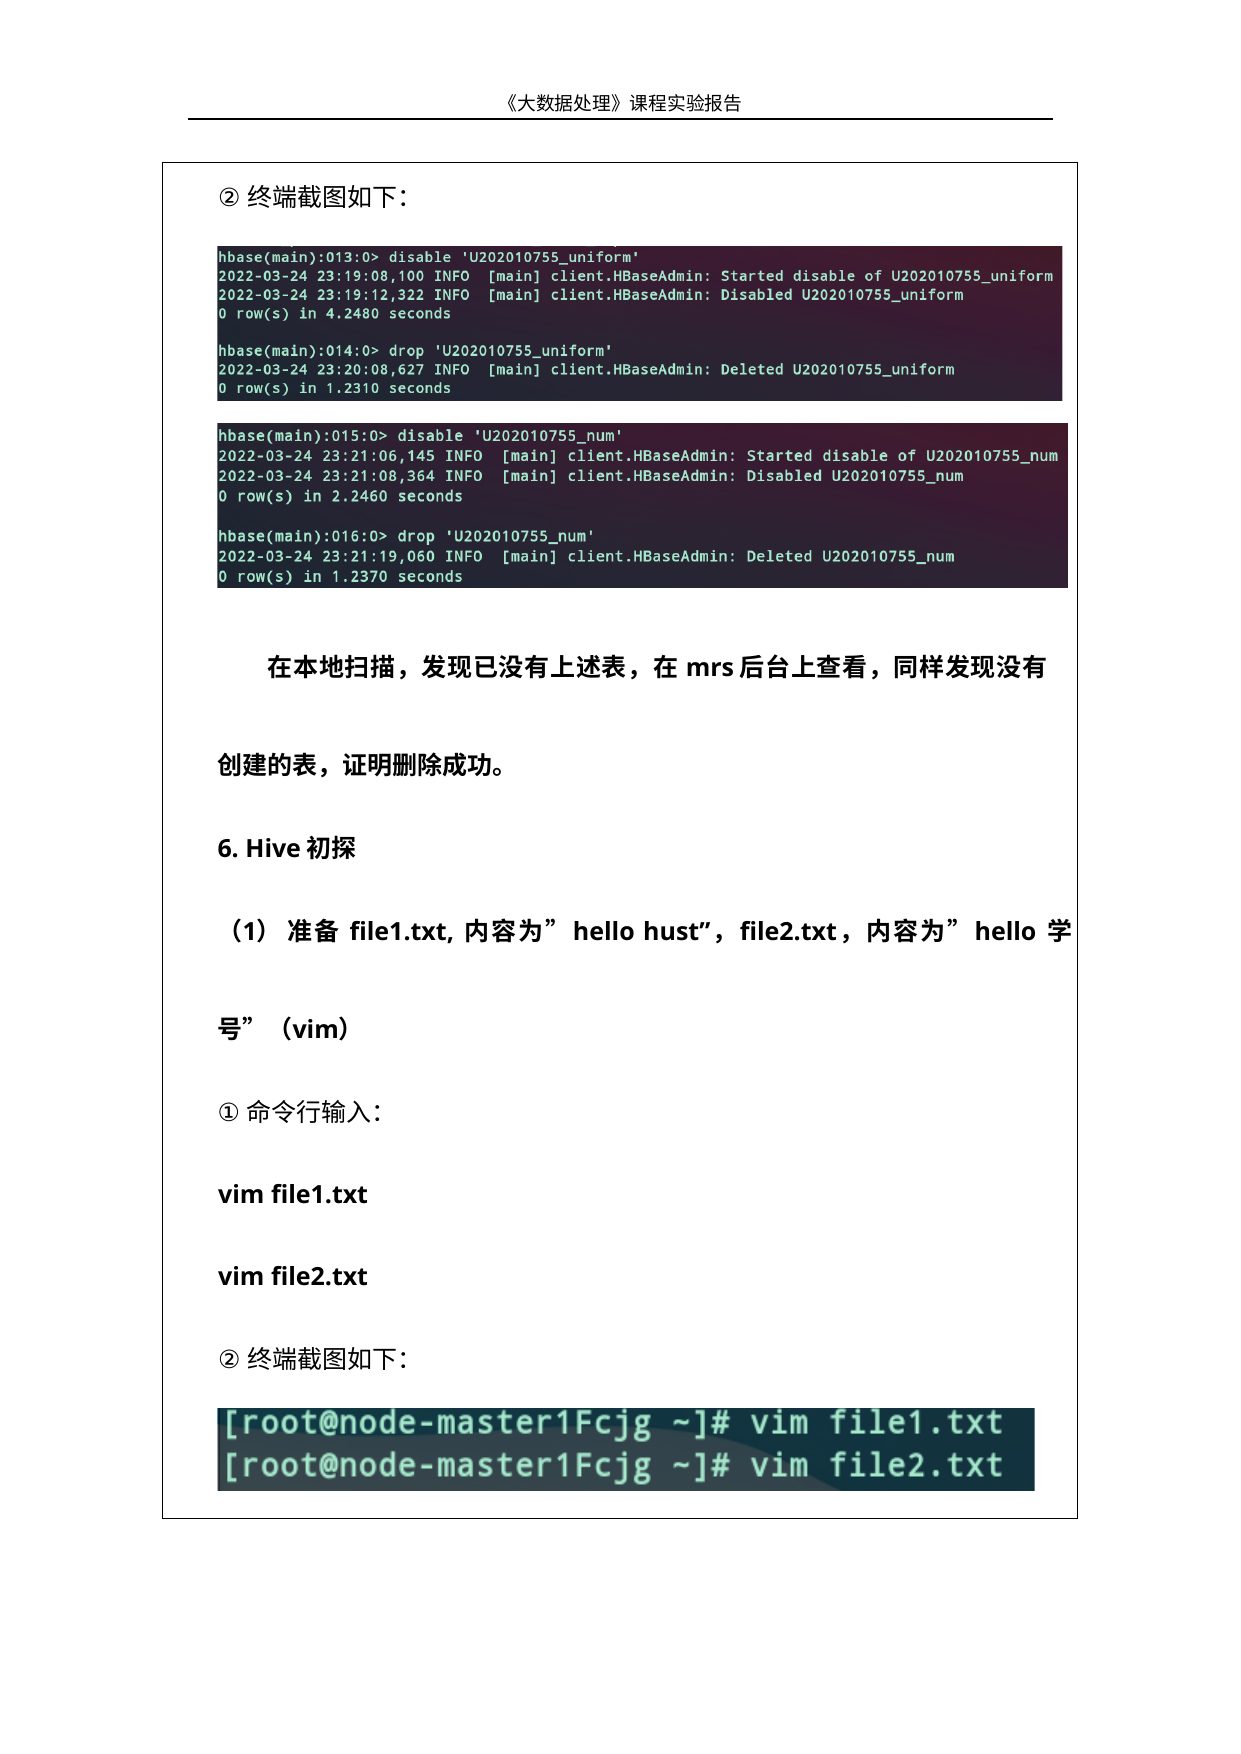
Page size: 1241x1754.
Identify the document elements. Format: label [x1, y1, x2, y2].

picture [217, 246, 1063, 401]
table_cell [163, 163, 1077, 1518]
picture [217, 1408, 1035, 1491]
picture [217, 423, 1068, 588]
